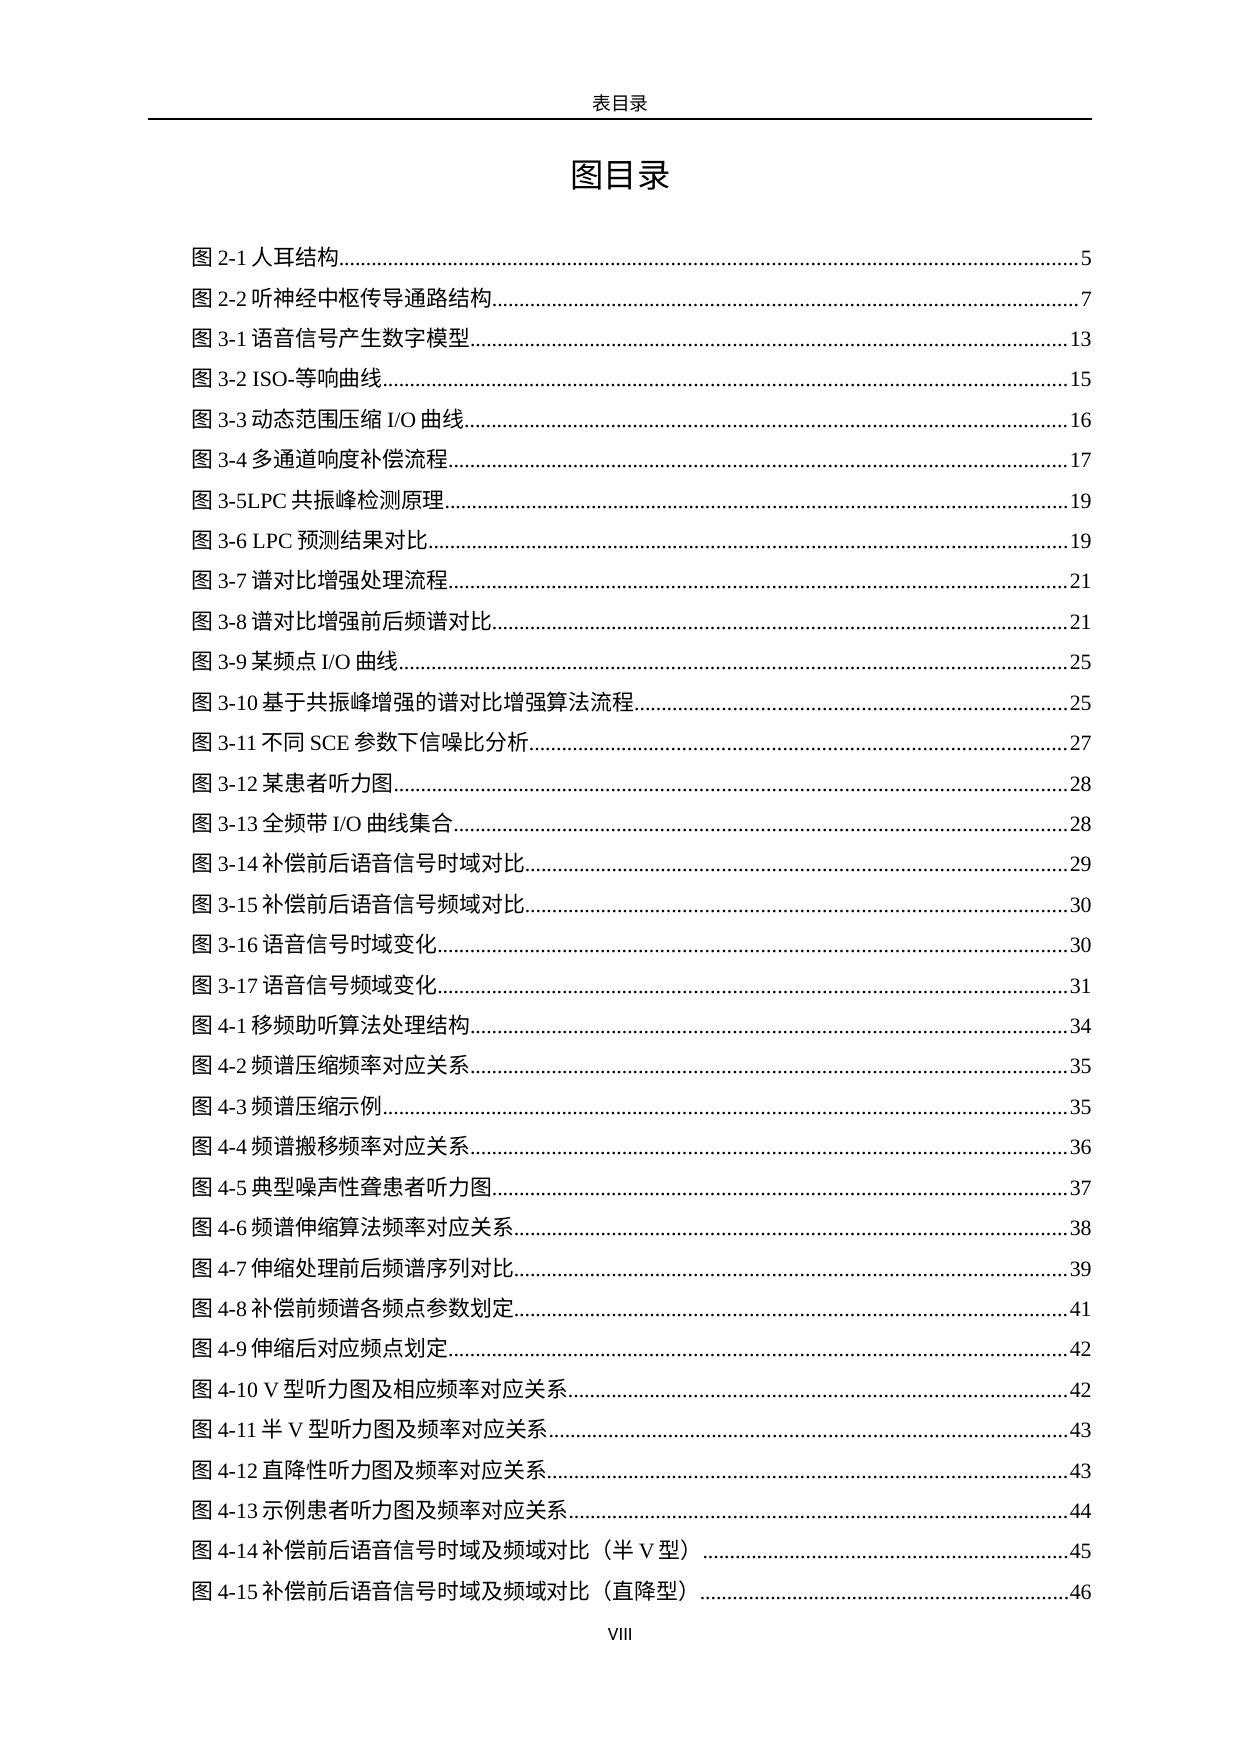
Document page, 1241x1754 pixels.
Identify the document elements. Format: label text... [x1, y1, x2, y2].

text 图3-3动态范围压缩I/O曲线 16 [191, 401, 1092, 434]
text 图3-5LPC共振峰检测原理 19 [191, 482, 1092, 515]
text 图3-9某频点I/O曲线 25 [191, 644, 1092, 676]
text 图目录 [148, 142, 1092, 207]
text 图4-5典型噪声性聋患者听力图 37 [191, 1169, 1092, 1202]
text 图4-10 V型听力图及相应频率对应关系 42 [191, 1371, 1092, 1404]
text 图3-16语音信号时域变化 30 [191, 927, 1092, 959]
text 图3-4多通道响度补偿流程 17 [191, 442, 1092, 474]
text 图4-11半V型听力图及频率对应关系 43 [191, 1412, 1092, 1444]
text 图3-12某患者听力图 28 [191, 765, 1092, 798]
text 图4-9伸缩后对应频点划定 42 [191, 1331, 1092, 1363]
text 图4-12直降性听力图及频率对应关系 43 [191, 1452, 1092, 1485]
text 图3-11不同SCE参数下信噪比分析 27 [191, 725, 1092, 757]
text 图3-2 ISO-等响曲线 15 [191, 361, 1092, 393]
text 图3-15补偿前后语音信号频域对比 30 [191, 886, 1092, 919]
text 图2-1人耳结构 5 [191, 240, 1092, 272]
text 图3-17语音信号频域变化 31 [191, 967, 1092, 1000]
text 图4-8补偿前频谱各频点参数划定 41 [191, 1291, 1092, 1323]
text 图4-7伸缩处理前后频谱序列对比 39 [191, 1250, 1092, 1283]
text 图4-4频谱搬移频率对应关系 36 [191, 1129, 1092, 1161]
text 图3-7谱对比增强处理流程 21 [191, 563, 1092, 596]
text 图3-10基于共振峰增强的谱对比增强算法流程 25 [191, 684, 1092, 717]
text 图4-6频谱伸缩算法频率对应关系 38 [191, 1210, 1092, 1242]
text 图4-15补偿前后语音信号时域及频域对比（直降型） 46 [191, 1573, 1092, 1606]
text 图4-3频谱压缩示例 35 [191, 1088, 1092, 1121]
text 图3-1语音信号产生数字模型 13 [191, 321, 1092, 353]
text 图3-13全频带I/O曲线集合 28 [191, 806, 1092, 838]
text 图3-8谱对比增强前后频谱对比 21 [191, 603, 1092, 636]
text 图2-2听神经中枢传导通路结构 7 [191, 280, 1092, 313]
text 图3-6 LPC预测结果对比 19 [191, 523, 1092, 555]
text 图4-2频谱压缩频率对应关系 35 [191, 1048, 1092, 1081]
text 图3-14补偿前后语音信号时域对比 29 [191, 846, 1092, 878]
text 图4-14补偿前后语音信号时域及频域对比（半V型） 45 [191, 1533, 1092, 1566]
text 图4-13示例患者听力图及频率对应关系 44 [191, 1493, 1092, 1525]
text 图4-1移频助听算法处理结构 34 [191, 1008, 1092, 1040]
